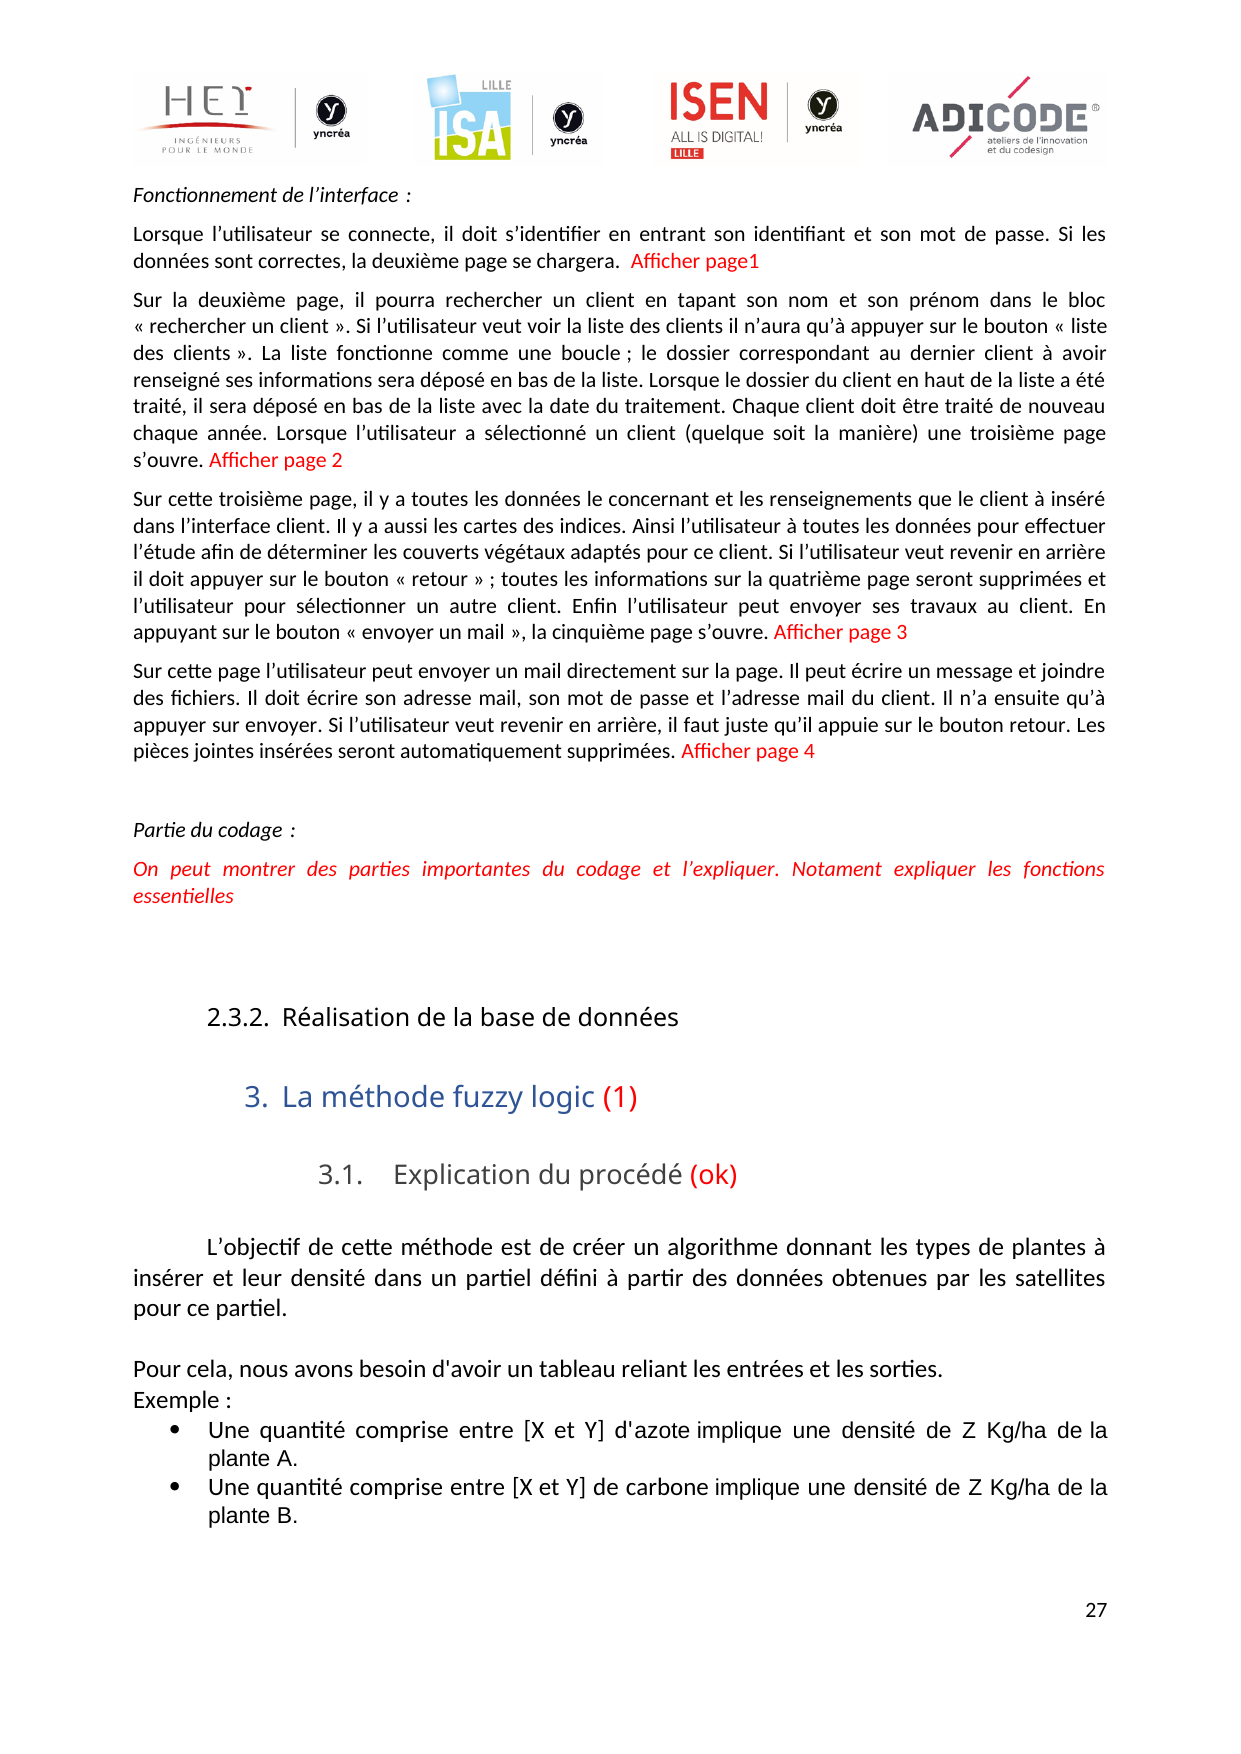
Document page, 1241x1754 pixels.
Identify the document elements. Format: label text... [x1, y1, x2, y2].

list Une quantité comprise entre [X et Y] d'azote implique une densité de Z Kg/ha de la plante A. [170, 1415, 1107, 1472]
text Sur cette page l’utilisateur peut envoyer un mail directement sur la page. Il peut écrire un message et joindre des fichiers. Il doit écrire son adresse mail, son mot de passe et l’adresse mail du client. Il n’a ensuite qu’à appuyer sur envoyer. Si l’utilisateur veut revenir en arrière, il faut juste qu’il appuie sur le bouton retour. Les pièces jointes insérées seront automatiquement supprimées. Afficher page 4 [133, 658, 1107, 764]
text Lorsque l’utilisateur se connecte, il doit s’identifier en entrant son identifiant et son mot de passe. Si les données sont correctes, la deuxième page se chargera. Afficher page1 [133, 220, 1107, 273]
text On peut montrer des parties importantes du codage et l’expliquer. Notament expliquer les fonctions essentielles [133, 855, 1107, 908]
text Pour cela, nous avons besoin d'avoir un tableau reliant les entrées et les sorties. [133, 1354, 1107, 1384]
subtitle Réalisation de la base de données [207, 999, 1107, 1033]
text Partie du codage : [133, 816, 1107, 843]
text Exemple : [133, 1384, 1107, 1415]
picture [132, 73, 1108, 166]
text Sur la deuxième page, il pourra rechercher un client en tapant son nom et son prénom dans le bloc « rechercher un client ». Si l’utilisateur veut voir la liste des clients il n’aura qu’à appuyer sur le bouton « liste des clients ». La liste fonctionne comme une boucle ; le dossier correspondant au dernier client à avoir renseigné ses informations sera déposé en bas de la liste. Lorsque le dossier du client en haut de la liste a été traité, il sera déposé en bas de la liste avec la date du traitement. Chaque client doit être traité de nouveau chaque année. Lorsque l’utilisateur a sélectionné un client (quelque soit la manière) une troisième page s’ouvre. Afficher page 2 [133, 286, 1107, 473]
list Une quantité comprise entre [X et Y] de carbone implique une densité de Z Kg/ha de la plante B. [170, 1472, 1107, 1528]
text L’objectif de cette méthode est de créer un algorithme donnant les types de plantes à insérer et leur densité dans un partiel défini à partir des données obtenues par les satellites pour ce partiel. [133, 1232, 1107, 1323]
subtitle La méthode fuzzy logic (1) [244, 1077, 1107, 1116]
subtitle Explication du procédé (ok) [318, 1156, 1107, 1192]
text Fonctionnement de l’interface : [133, 181, 1107, 208]
text Sur cette troisième page, il y a toutes les données le concernant et les renseignements que le client à inséré dans l’interface client. Il y a aussi les cartes des indices. Ainsi l’utilisateur à toutes les données pour effectuer l’étude afin de déterminer les couverts végétaux adaptés pour ce client. Si l’utilisateur veut revenir en arrière il doit appuyer sur le bouton « retour » ; toutes les informations sur la quatrième page seront supprimées et l’utilisateur pour sélectionner un autre client. Enfin l’utilisateur peut envoyer ses travaux au client. En appuyant sur le bouton « envoyer un mail », la cinquième page s’ouvre. Afficher page 3 [133, 485, 1107, 645]
